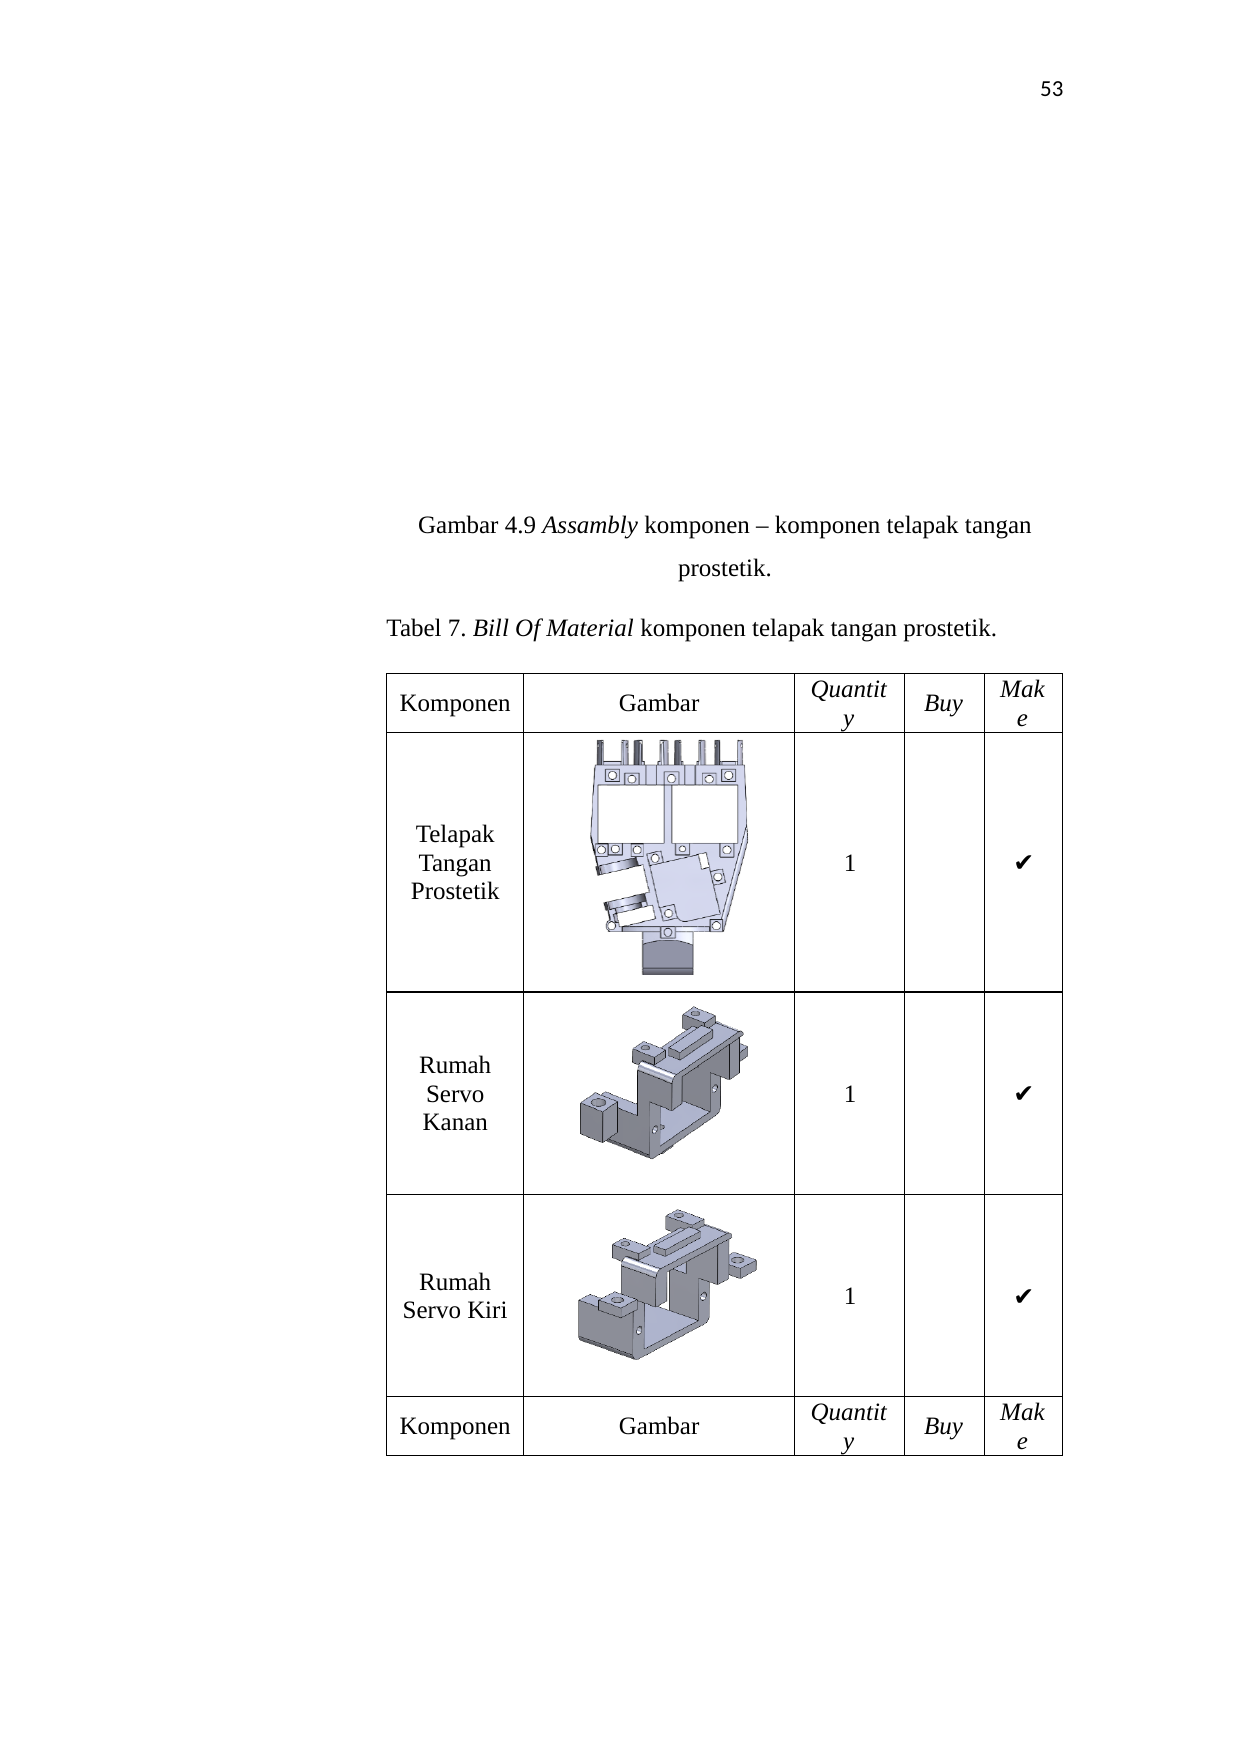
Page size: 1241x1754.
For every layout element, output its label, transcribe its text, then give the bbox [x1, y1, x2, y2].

table_cell 1 [795, 733, 904, 991]
text Gambar 4.9 Assambly komponen – komponen telapak tangan prostetik. [386, 510, 1063, 582]
table_cell ✔ [985, 993, 1062, 1194]
table_cell Rumah Servo Kiri [387, 1195, 523, 1396]
table_cell [524, 733, 794, 991]
table_cell Gambar [524, 1397, 794, 1454]
table_header Komponen [387, 674, 523, 732]
text Tabel 7. Bill Of Material komponen telapak tangan prostetik. [386, 613, 1063, 642]
table_cell Quantity [795, 1397, 904, 1454]
table_cell Buy [905, 1397, 984, 1454]
table_cell Rumah Servo Kanan [387, 993, 523, 1194]
table_header Buy [905, 674, 984, 732]
table_header Make [985, 674, 1062, 732]
table_cell [905, 733, 984, 991]
table_cell ✔ [985, 1195, 1062, 1396]
table_cell Make [985, 1397, 1062, 1454]
table_cell Telapak Tangan Prostetik [387, 733, 523, 991]
table_cell 1 [795, 993, 904, 1194]
table_header Quantity [795, 674, 904, 732]
table_cell [905, 993, 984, 1194]
table_cell 1 [795, 1195, 904, 1396]
table_cell Komponen [387, 1397, 523, 1454]
table_header Gambar [524, 674, 794, 732]
table_cell [905, 1195, 984, 1396]
table_cell [524, 1195, 794, 1396]
table_cell ✔ [985, 733, 1062, 991]
table_cell [524, 993, 794, 1194]
